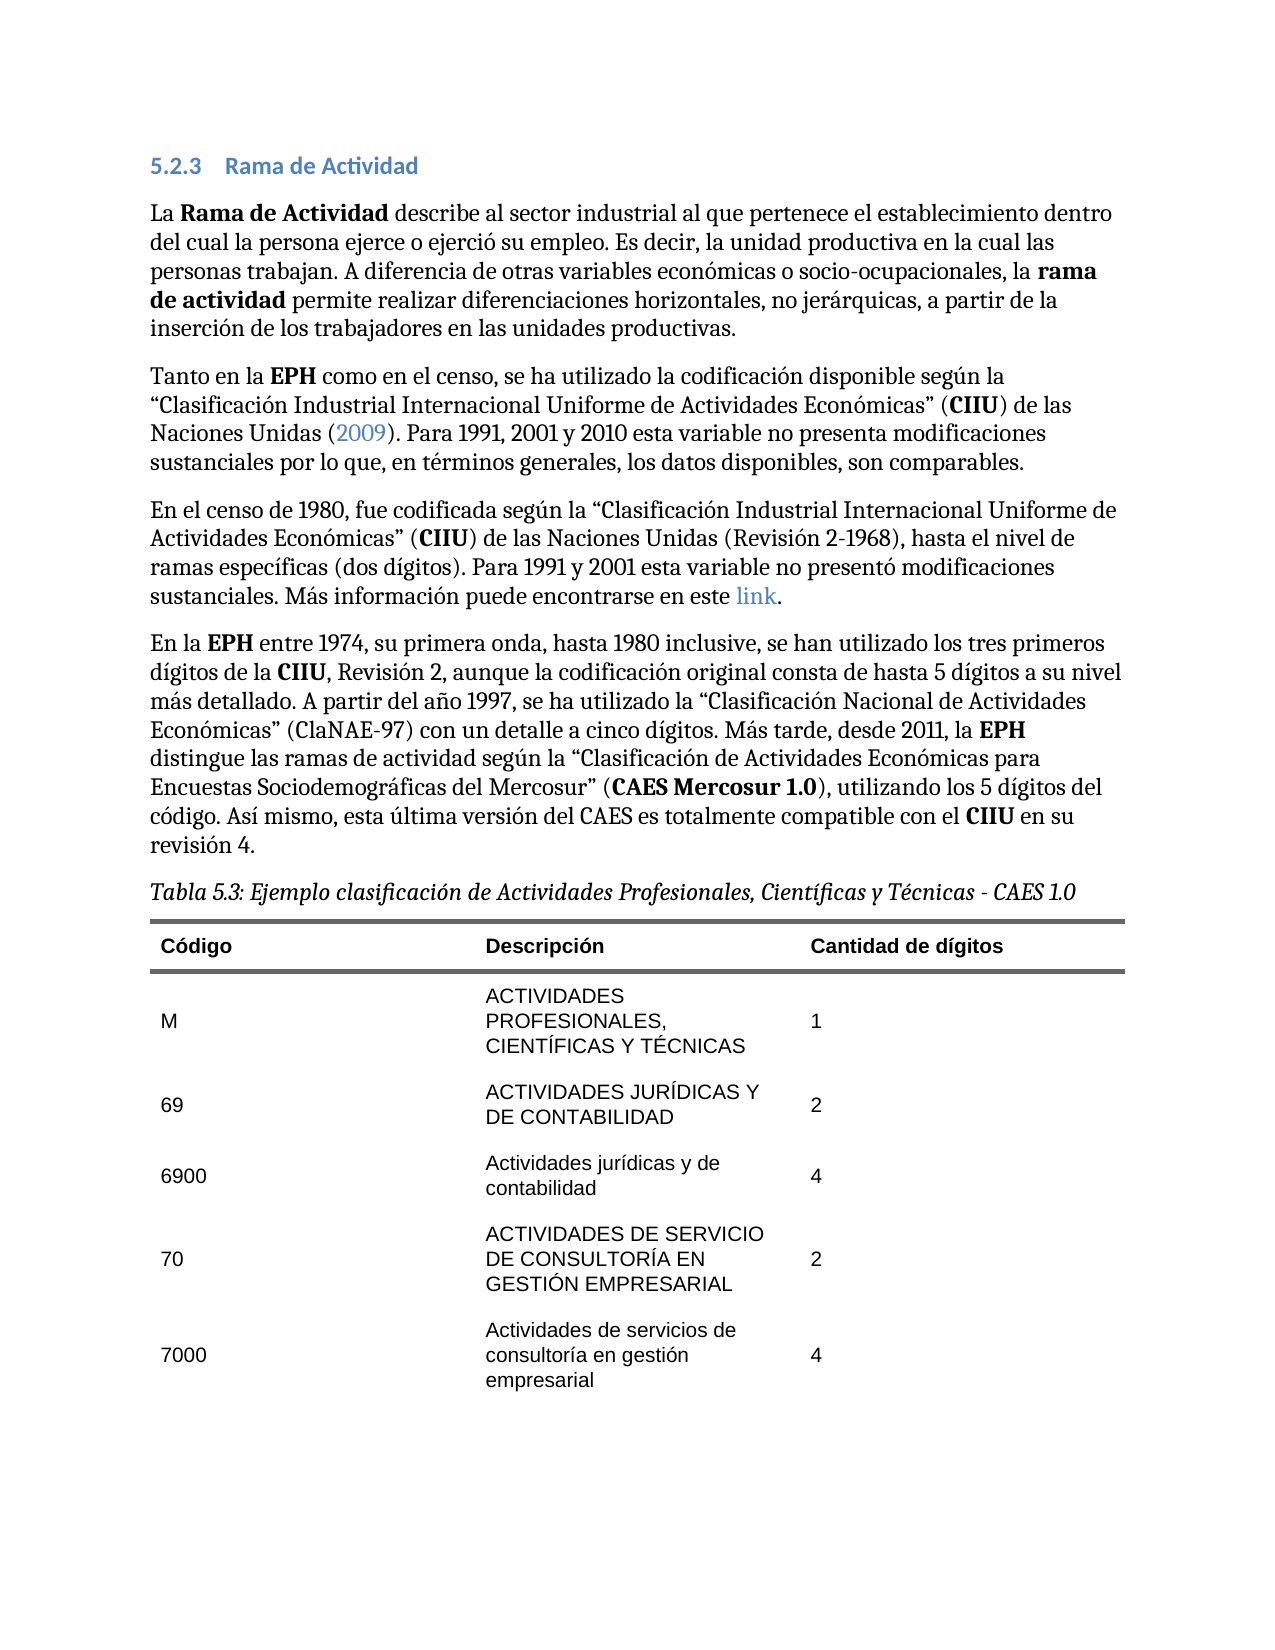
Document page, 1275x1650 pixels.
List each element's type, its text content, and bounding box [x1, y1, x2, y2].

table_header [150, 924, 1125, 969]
text Tabla 5.3: Ejemplo clasificación de Actividades Profesionales, Científicas y Técnicas - CAES 1.0 [150, 878, 1125, 907]
text Tanto en la EPH como en el censo, se ha utilizado la codificación disponible según la “Clasificación Industrial Internacional Uniforme de Actividades Económicas” (CIIU) de las Naciones Unidas (2009). Para 1991, 2001 y 2010 esta variable no presenta modificaciones sustanciales por lo que, en términos generales, los datos disponibles, son comparables. [150, 362, 1125, 477]
text La Rama de Actividad describe al sector industrial al que pertenece el establecimiento dentro del cual la persona ejerce o ejerció su empleo. Es decir, la unidad productiva en la cual las personas trabajan. A diferencia de otras variables económicas o socio-ocupacionales, la rama de actividad permite realizar diferenciaciones horizontales, no jerárquicas, a partir de la inserción de los trabajadores en las unidades productivas. [150, 199, 1125, 343]
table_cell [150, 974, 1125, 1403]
text En la EPH entre 1974, su primera onda, hasta 1980 inclusive, se han utilizado los tres primeros dígitos de la CIIU, Revisión 2, aunque la codificación original consta de hasta 5 dígitos a su nivel más detallado. A partir del año 1997, se ha utilizado la “Clasificación Nacional de Actividades Económicas” (ClaNAE-97) con un detalle a cinco dígitos. Más tarde, desde 2011, la EPH distingue las ramas de actividad según la “Clasificación de Actividades Económicas para Encuestas Sociodemográficas del Mercosur” (CAES Mercosur 1.0), utilizando los 5 dígitos del código. Así mismo, esta última versión del CAES es totalmente compatible con el CIIU en su revisión 4. [150, 629, 1125, 859]
subtitle 5.2.3 Rama de Actividad [150, 150, 1125, 181]
text En el censo de 1980, fue codificada según la “Clasificación Industrial Internacional Uniforme de Actividades Económicas” (CIIU) de las Naciones Unidas (Revisión 2-1968), hasta el nivel de ramas específicas (dos dígitos). Para 1991 y 2001 esta variable no presentó modificaciones sustanciales. Más información puede encontrarse en este link. [150, 496, 1125, 611]
